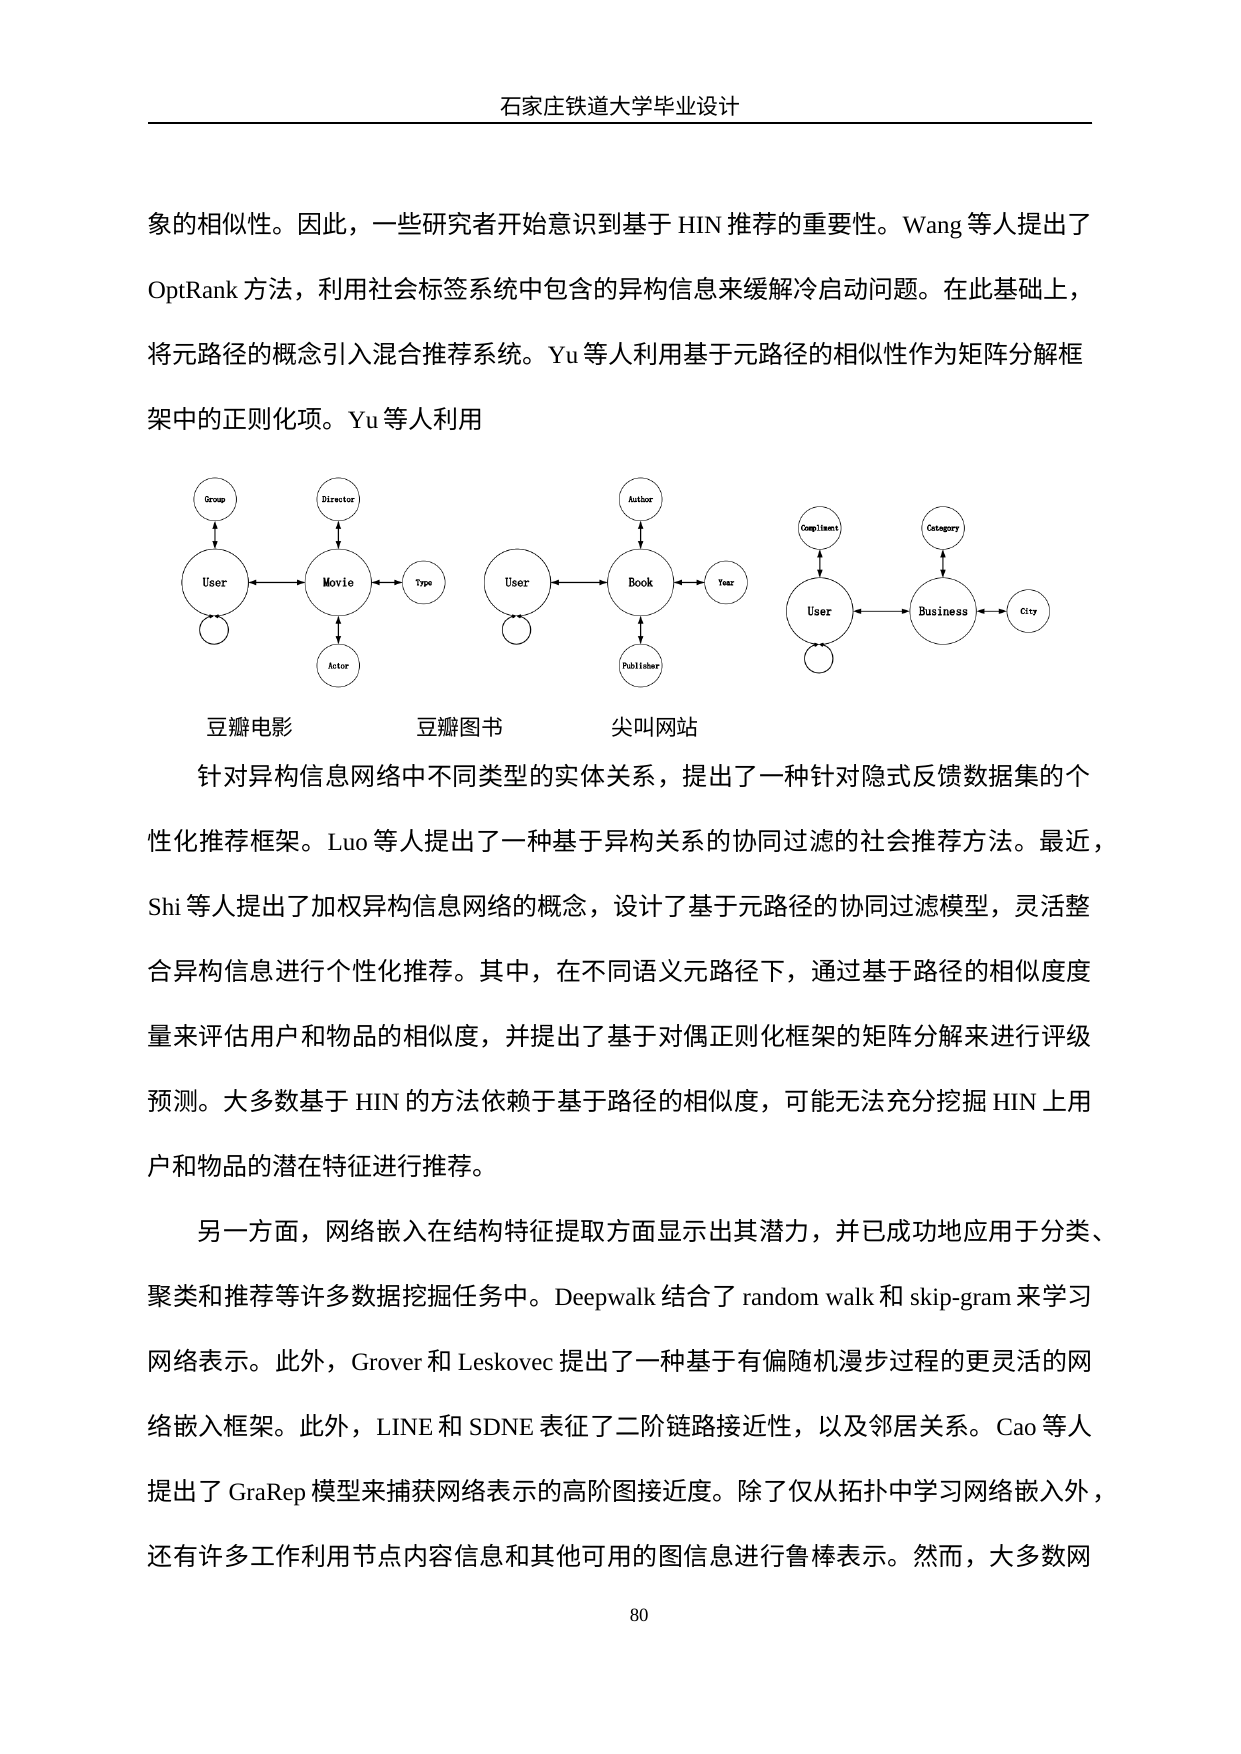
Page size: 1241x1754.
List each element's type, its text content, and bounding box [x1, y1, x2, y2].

text 针对异构信息网络中不同类型的实体关系，提出了一种针对隐式反馈数据集的个性化推荐框架。Luo等人提出了一种基于异构关系的协同过滤的社会推荐方法。最近，Shi等人提出了加权异构信息网络的概念，设计了基于元路径的协同过滤模型，灵活整合异构信息进行个性化推荐。其中，在不同语义元路径下，通过基于路径的相似度度量来评估用户和物品的相似度，并提出了基于对偶正则化框架的矩阵分解来进行评级预测。大多数基于HIN的方法依赖于基于路径的相似度，可能无法充分挖掘HIN上用户和物品的潜在特征进行推荐。 [148, 742, 1092, 1197]
picture [147, 457, 1093, 702]
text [148, 190, 1092, 450]
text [148, 1197, 1092, 1587]
text 豆瓣电影 豆瓣图书 尖叫网站 [148, 710, 1092, 742]
